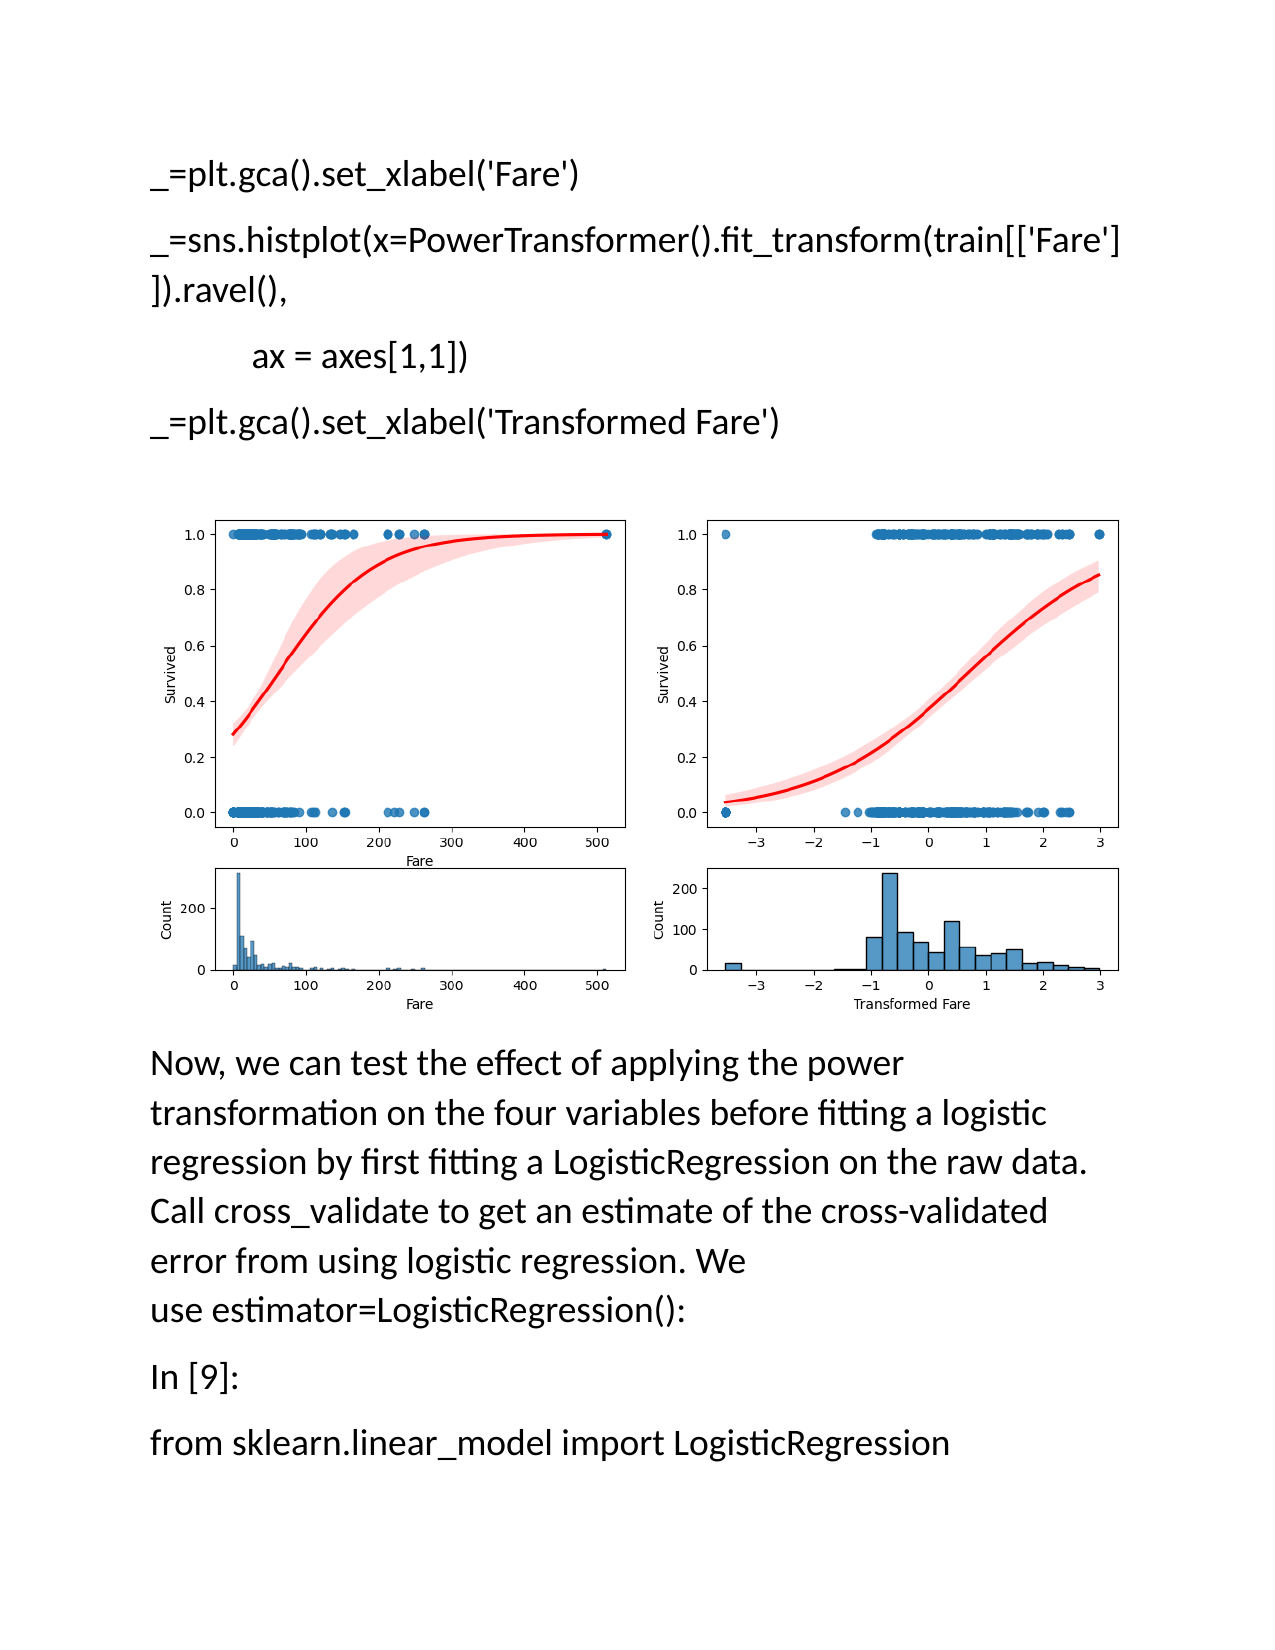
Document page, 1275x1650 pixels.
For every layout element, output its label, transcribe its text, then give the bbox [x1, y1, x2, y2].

text from sklearn.linear_model import LogisticRegression [150, 1419, 1125, 1464]
text In [9]: [150, 1353, 1125, 1398]
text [150, 398, 1125, 444]
picture [150, 511, 1125, 1021]
text _=sns.histplot(x=PowerTransformer().fit_transform(train[['Fare']]).ravel(), [150, 216, 1125, 311]
text ax = axes[1,1]) [150, 332, 1125, 378]
text _=plt.gca().set_xlabel('Fare') [150, 150, 1125, 196]
text Now, we can test the effect of applying the power transformation on the four variables before fitting a logistic regression by first fitting a LogisticRegression on the raw data. Call cross_validate to get an estimate of the cross-validated error from using logistic regression. We use estimator=LogisticRegression(): [150, 1039, 1125, 1332]
